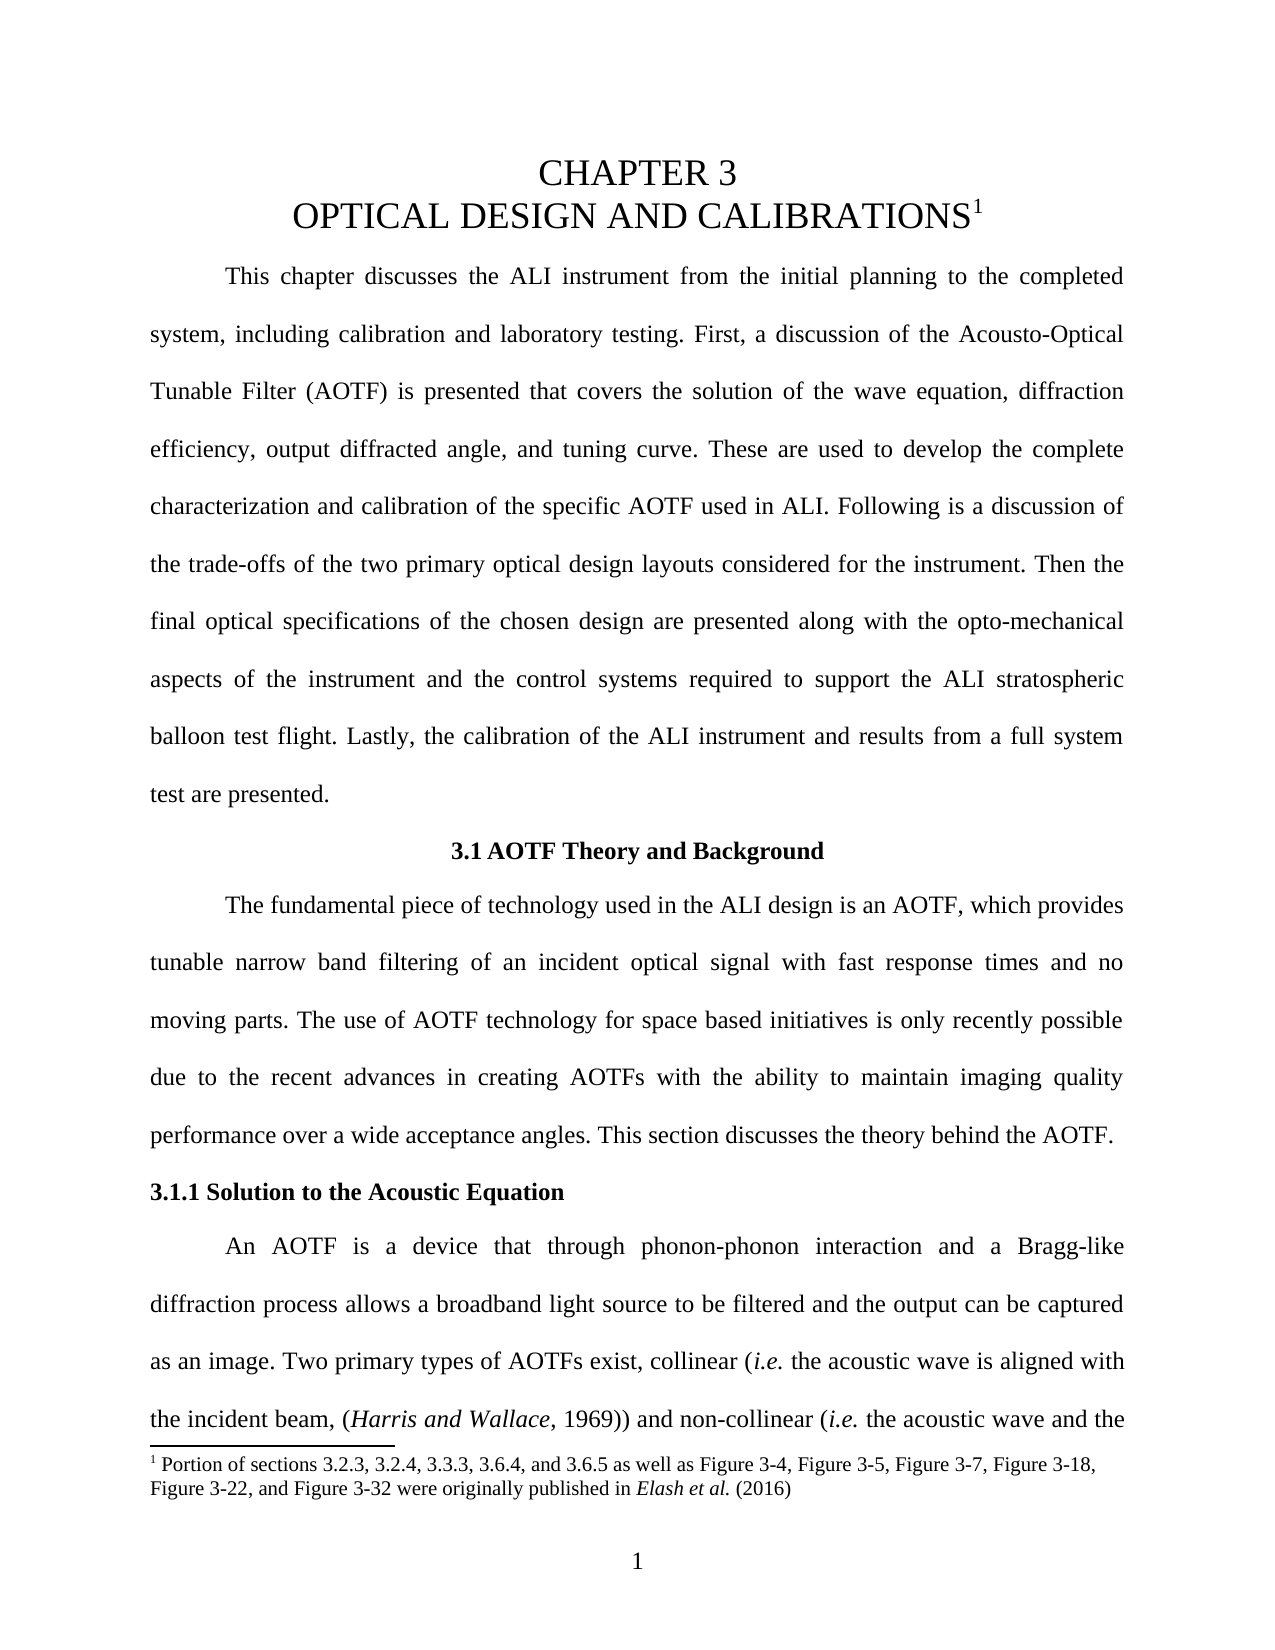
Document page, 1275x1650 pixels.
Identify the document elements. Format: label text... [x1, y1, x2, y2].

subtitle 3.1.1 Solution to the Acoustic Equation [150, 1177, 1125, 1206]
subtitle 3.1 AOTF Theory and Background [150, 836, 1125, 865]
text CHAPTER 3 [150, 150, 1125, 193]
text The fundamental piece of technology used in the ALI design is an AOTF, which provides tunable narrow band filtering of an incident optical signal with fast response times and no moving parts. The use of AOTF technology for space based initiatives is only recently possible due to the recent advances in creating AOTFs with the ability to maintain imaging quality performance over a wide acceptance angles. This section discusses the theory behind the AOTF. [150, 890, 1125, 1149]
title OPTICAL DESIGN AND CALIBRATIONS [150, 193, 1125, 236]
text This chapter discusses the ALI instrument from the initial planning to the completed system, including calibration and laboratory testing. First, a discussion of the Acousto-Optical Tunable Filter (AOTF) is presented that covers the solution of the wave equation, diffraction efficiency, output diffracted angle, and tuning curve. These are used to develop the complete characterization and calibration of the specific AOTF used in ALI. Following is a discussion of the trade-offs of the two primary optical design layouts considered for the instrument. Then the final optical specifications of the chosen design are presented along with the opto-mechanical aspects of the instrument and the control systems required to support the ALI stratospheric balloon test flight. Lastly, the calibration of the ALI instrument and results from a full system test are presented. [150, 261, 1125, 807]
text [150, 1231, 1125, 1432]
